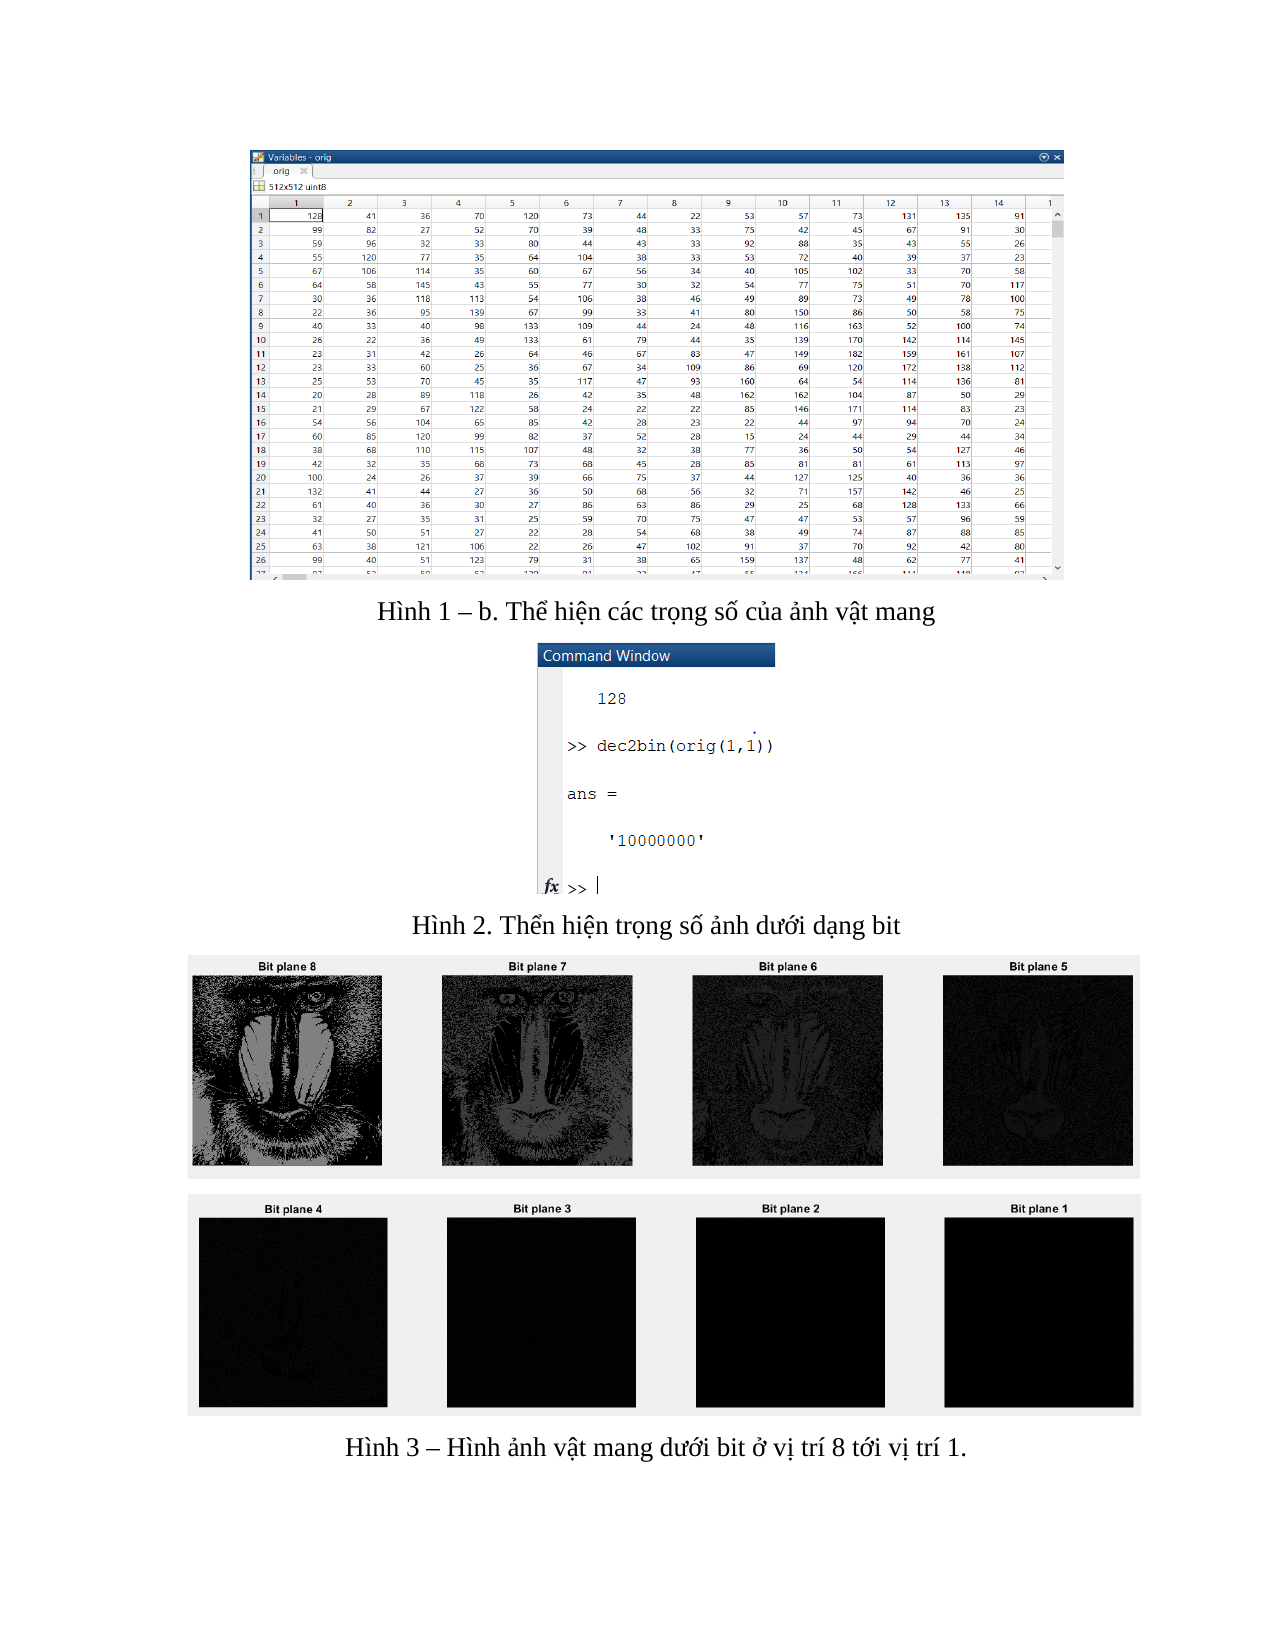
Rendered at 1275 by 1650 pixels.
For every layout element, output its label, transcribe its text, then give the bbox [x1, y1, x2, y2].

picture [537, 642, 775, 894]
text Hình 3 – Hình ảnh vật mang dưới bit ở vị trí 8 tới vị trí 1. [150, 1431, 1125, 1462]
text Hình 1 – b. Thể hiện các trọng số của ảnh vật mang [150, 596, 1125, 627]
picture [248, 150, 1064, 580]
text Hình 2. Thển hiện trọng số ảnh dưới dạng bit [150, 909, 1125, 940]
picture [187, 1194, 1142, 1416]
picture [187, 955, 1140, 1179]
